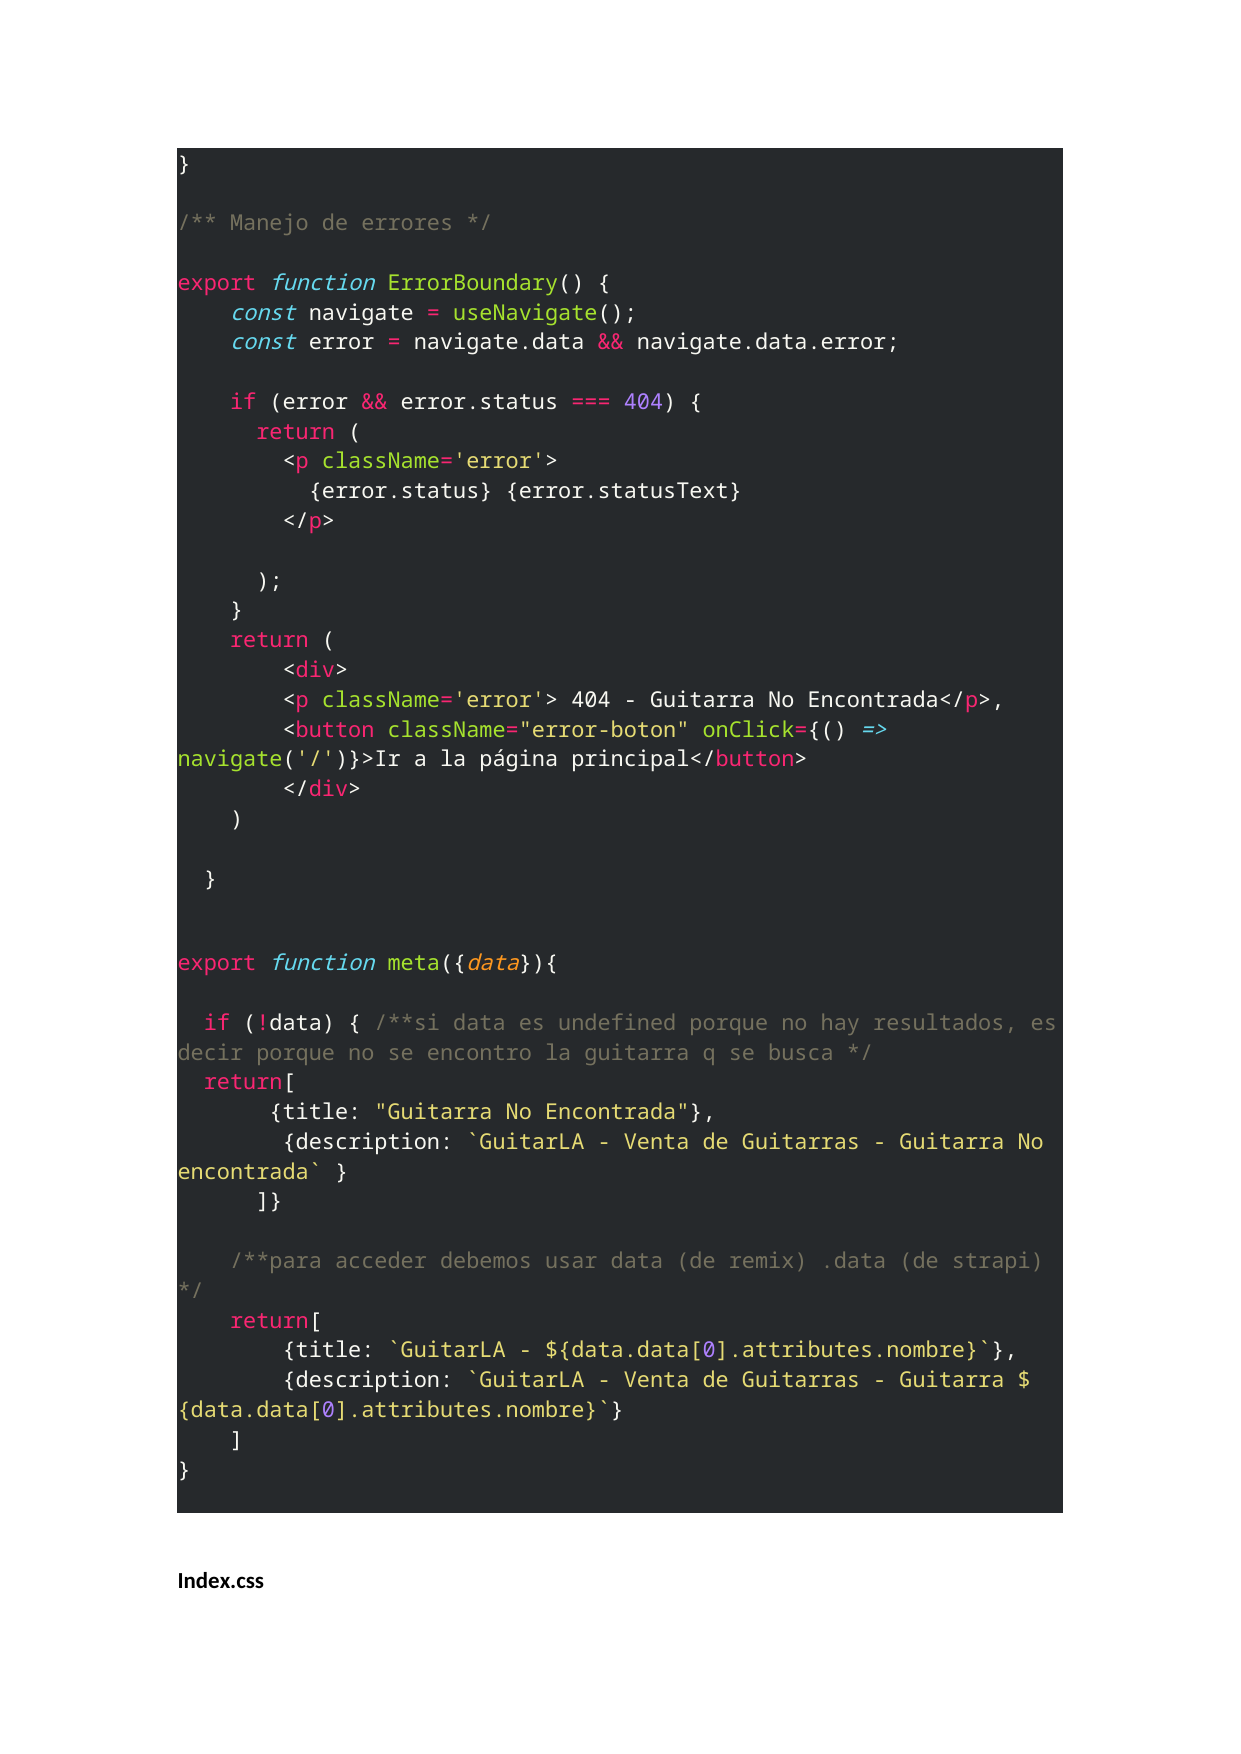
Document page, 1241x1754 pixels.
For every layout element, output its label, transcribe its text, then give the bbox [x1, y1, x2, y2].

text /** Manejo de errores */ [177, 207, 1063, 237]
text } [177, 148, 1063, 177]
text <p className='error'> [177, 446, 1063, 475]
text } [177, 594, 1063, 624]
text {title: `GuitarLA - ${data.data[0].attributes.nombre}`}, [177, 1334, 1063, 1364]
text return ( [177, 624, 1063, 654]
text return[ [177, 1066, 1063, 1096]
text {description: `GuitarLA - Venta de Guitarras - Guitarra ${data.data[0].attributes.nombre}`} [177, 1364, 1063, 1424]
text return ( [177, 416, 1063, 446]
text return[ [177, 1305, 1063, 1334]
text </p> [177, 505, 1063, 535]
text <button className="error-boton" onClick={() => navigate('/')}>Ir a la página principal</button> [177, 714, 1063, 773]
text /**para acceder debemos usar data (de remix) .data (de strapi) */ [177, 1245, 1063, 1305]
text if (!data) { /**si data es undefined porque no hay resultados, es decir porque no se encontro la guitarra q se busca */ [177, 1007, 1063, 1066]
text if (error && error.status === 404) { [177, 386, 1063, 416]
text Index.css [177, 1566, 1063, 1594]
text const navigate = useNavigate(); [177, 297, 1063, 326]
text {title: "Guitarra No Encontrada"}, [177, 1096, 1063, 1126]
text export function meta({data}){ [177, 947, 1063, 977]
text <div> [177, 654, 1063, 684]
text } [177, 863, 1063, 892]
text {description: `GuitarLA - Venta de Guitarras - Guitarra No encontrada` } [177, 1126, 1063, 1186]
text ) [177, 803, 1063, 833]
text const error = navigate.data && navigate.data.error; [177, 326, 1063, 356]
text <p className='error'> 404 - Guitarra No Encontrada</p>, [177, 684, 1063, 714]
text export function ErrorBoundary() { [177, 267, 1063, 297]
text ); [177, 565, 1063, 594]
text ]} [177, 1186, 1063, 1215]
text } [177, 1454, 1063, 1483]
text </div> [177, 773, 1063, 803]
text ] [177, 1424, 1063, 1454]
text {error.status} {error.statusText} [177, 475, 1063, 505]
